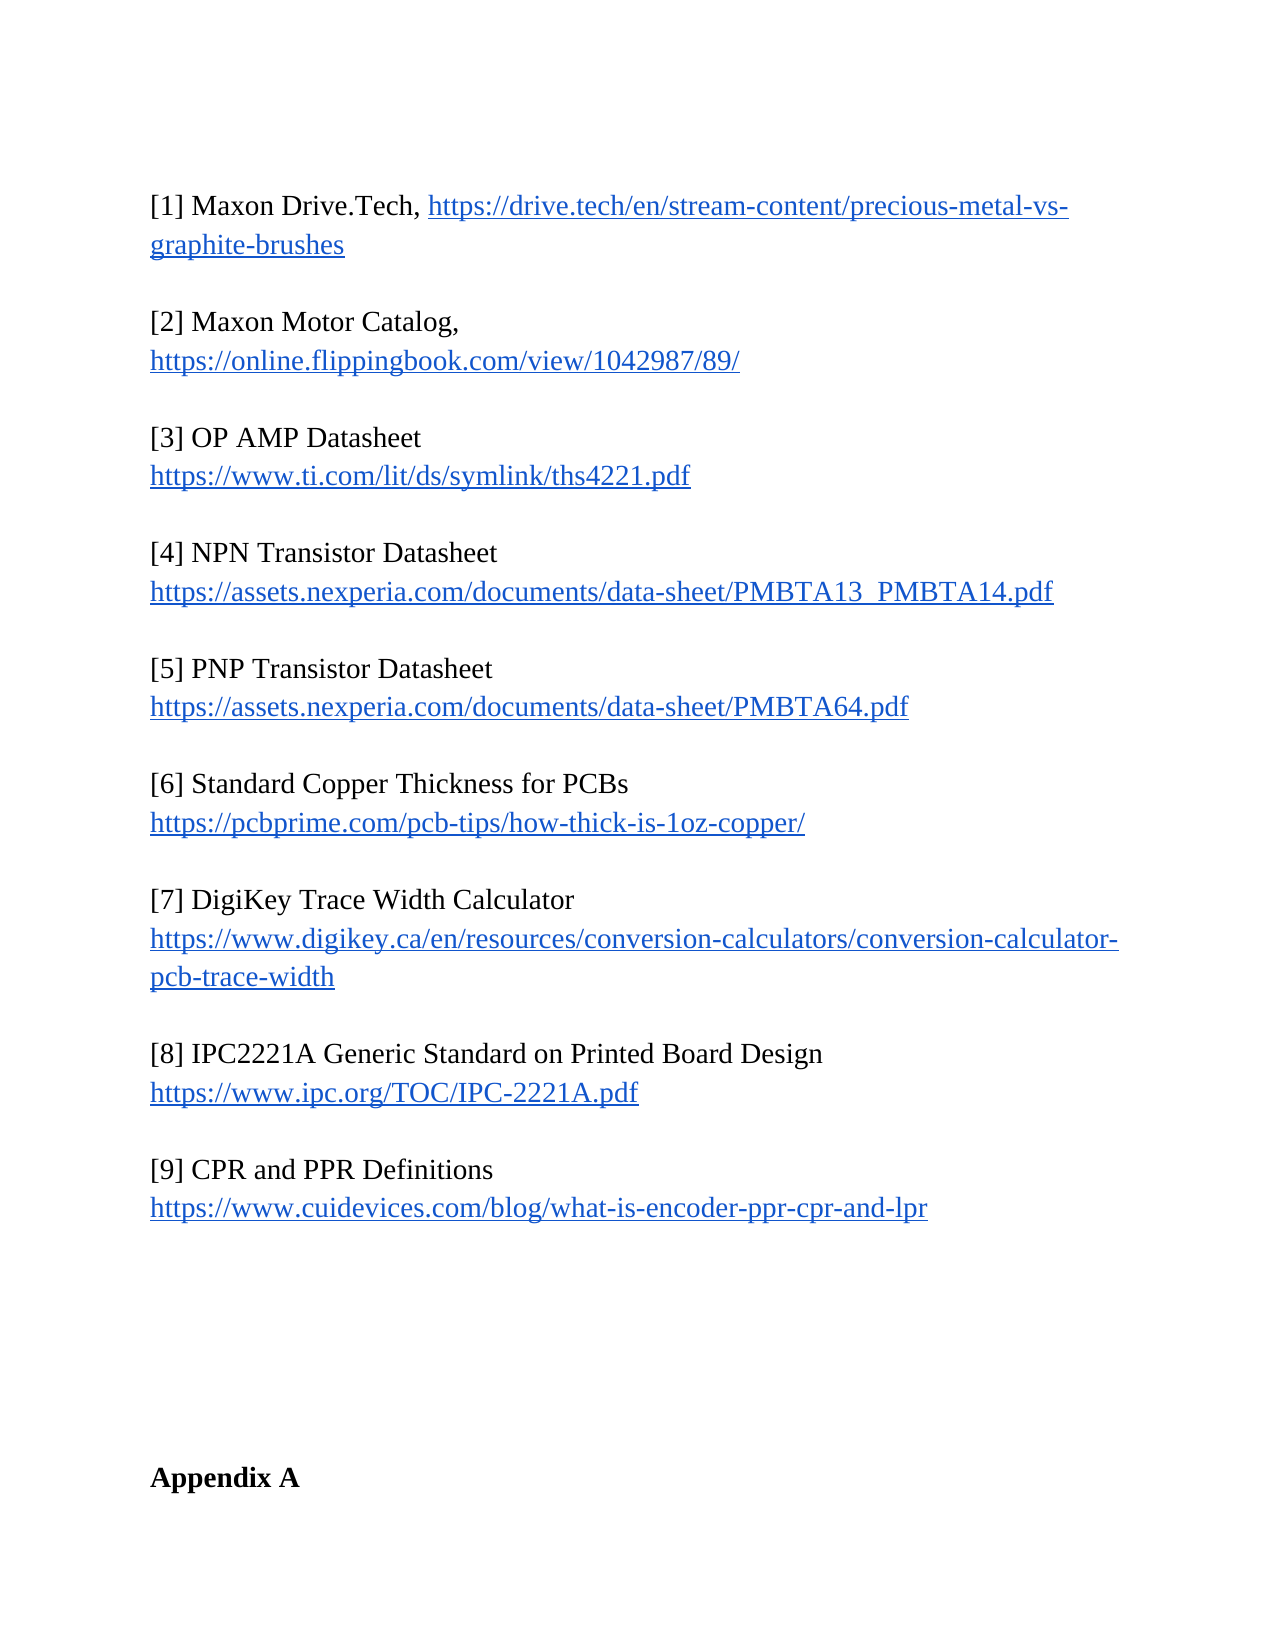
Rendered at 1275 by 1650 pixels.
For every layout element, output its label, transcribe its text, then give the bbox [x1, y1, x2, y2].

text [4] NPN Transistor Datasheet [150, 535, 1125, 569]
text [3] OP AMP Datasheet [150, 420, 1125, 453]
text https://pcbprime.com/pcb-tips/how-thick-is-1oz-copper/ [150, 805, 1125, 839]
text [1] Maxon Drive.Tech, https://drive.tech/en/stream-content/precious-metal-vs-graphite-brushes [150, 188, 1125, 261]
text https://assets.nexperia.com/documents/data-sheet/PMBTA13_PMBTA14.pdf [150, 574, 1125, 607]
text [2] Maxon Motor Catalog, [150, 304, 1125, 338]
text https://www.ti.com/lit/ds/symlink/ths4221.pdf [150, 458, 1125, 492]
text https://www.digikey.ca/en/resources/conversion-calculators/conversion-calculator-pcb-trace-width [150, 921, 1125, 993]
text [9] CPR and PPR Definitions [150, 1152, 1125, 1186]
text [6] Standard Copper Thickness for PCBs [150, 767, 1125, 800]
text [7] DigiKey Trace Width Calculator [150, 882, 1125, 916]
text https://www.ipc.org/TOC/IPC-2221A.pdf [150, 1075, 1125, 1108]
text https://assets.nexperia.com/documents/data-sheet/PMBTA64.pdf [150, 689, 1125, 723]
text Appendix A [150, 1460, 1125, 1494]
text [5] PNP Transistor Datasheet [150, 651, 1125, 684]
text https://online.flippingbook.com/view/1042987/89/ [150, 343, 1125, 376]
text [8] IPC2221A Generic Standard on Printed Board Design [150, 1036, 1125, 1070]
text https://www.cuidevices.com/blog/what-is-encoder-ppr-cpr-and-lpr [150, 1191, 1125, 1224]
